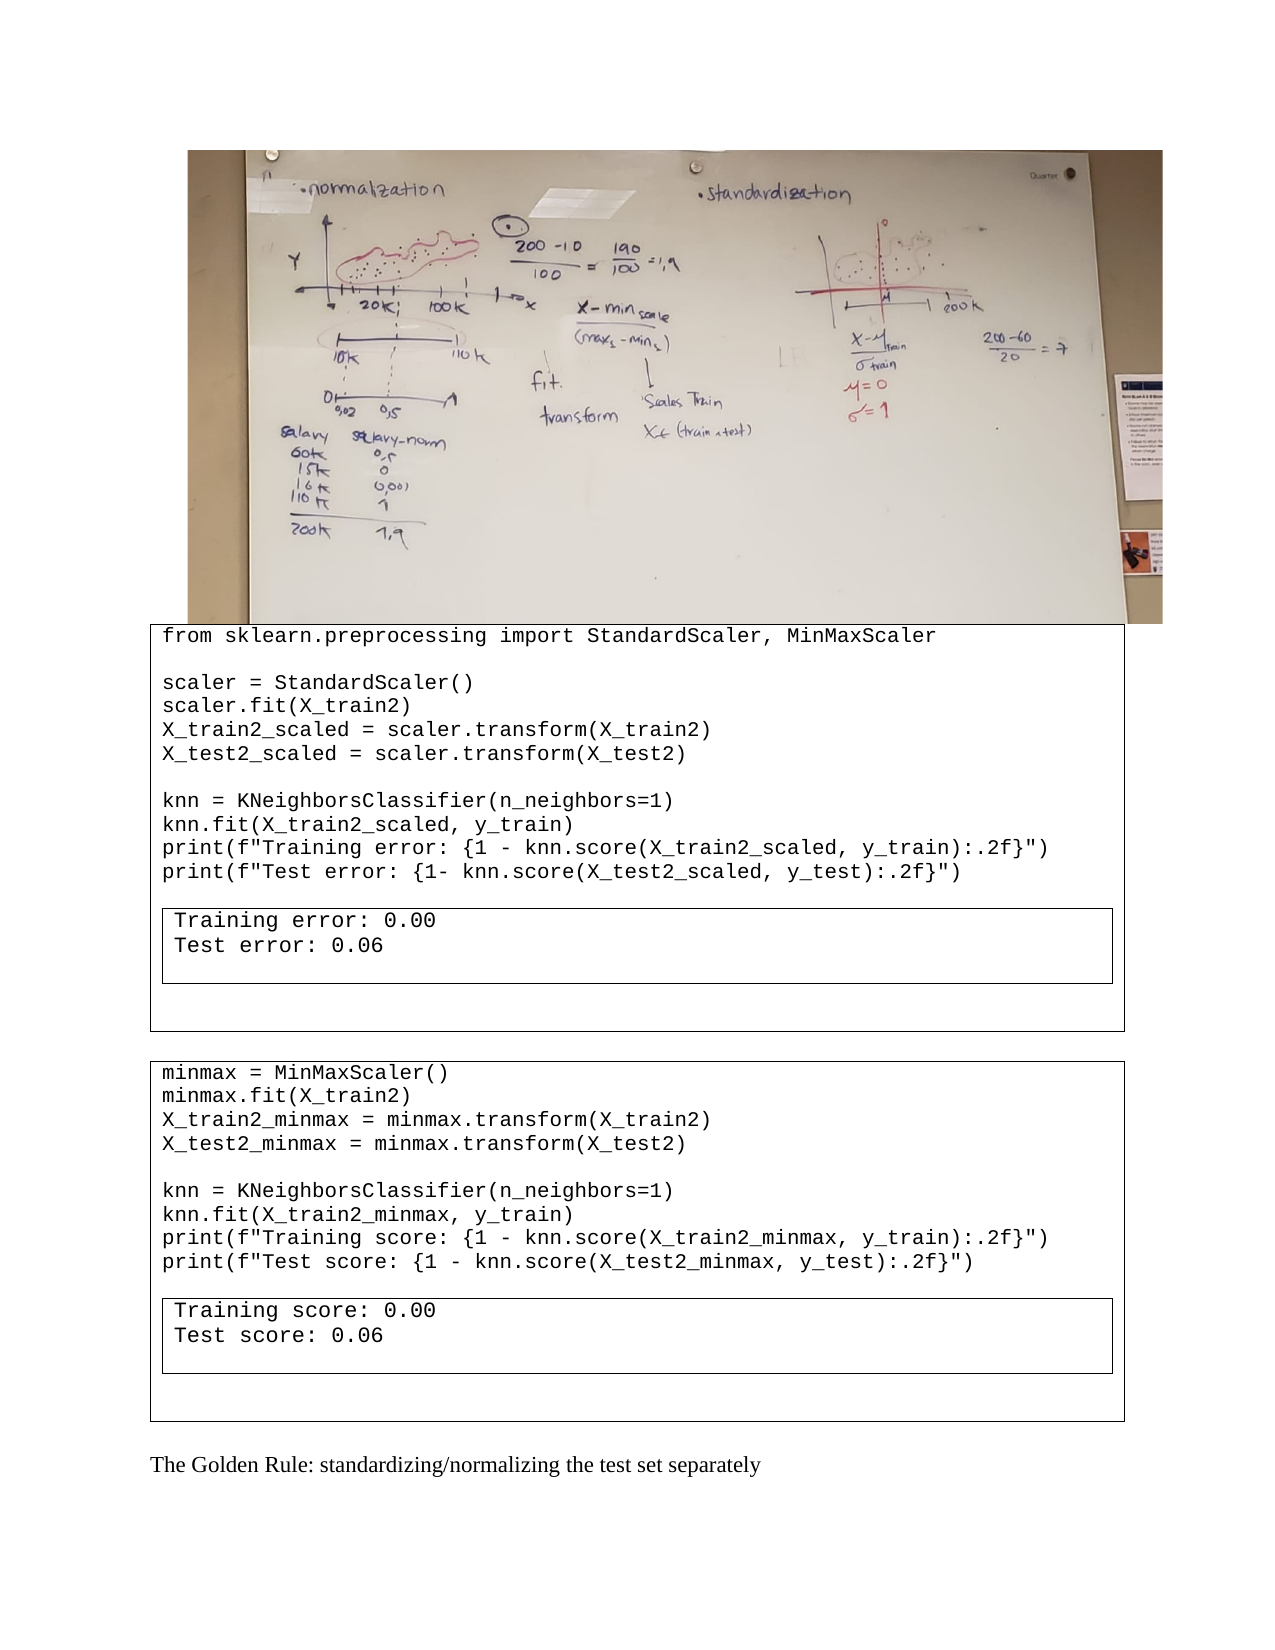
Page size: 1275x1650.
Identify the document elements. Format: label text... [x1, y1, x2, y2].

table_header minmax = MinMaxScaler() minmax.fit(X_train2) X_train2_minmax = minmax.transform(X_train2) X_test2_minmax = minmax.transform(X_test2) knn = KNeighborsClassifier(n_neighbors=1) knn.fit(X_train2_minmax, y_train) print(f"Training score: {1 - knn.score(X_train2_minmax, y_train):.2f}") print(f"Test score: {1 - knn.score(X_test2_minmax, y_test):.2f}") [151, 1062, 1124, 1421]
text The Golden Rule: standardizing/normalizing the test set separately [150, 1451, 1125, 1477]
table_header from sklearn.preprocessing import StandardScaler, MinMaxScaler scaler = StandardScaler() scaler.fit(X_train2) X_train2_scaled = scaler.transform(X_train2) X_test2_scaled = scaler.transform(X_test2) knn = KNeighborsClassifier(n_neighbors=1) knn.fit(X_train2_scaled, y_train) print(f"Training error: {1 - knn.score(X_train2_scaled, y_train):.2f}") print(f"Test error: {1- knn.score(X_test2_scaled, y_test):.2f}") [151, 625, 1124, 1031]
picture [187, 150, 1163, 624]
